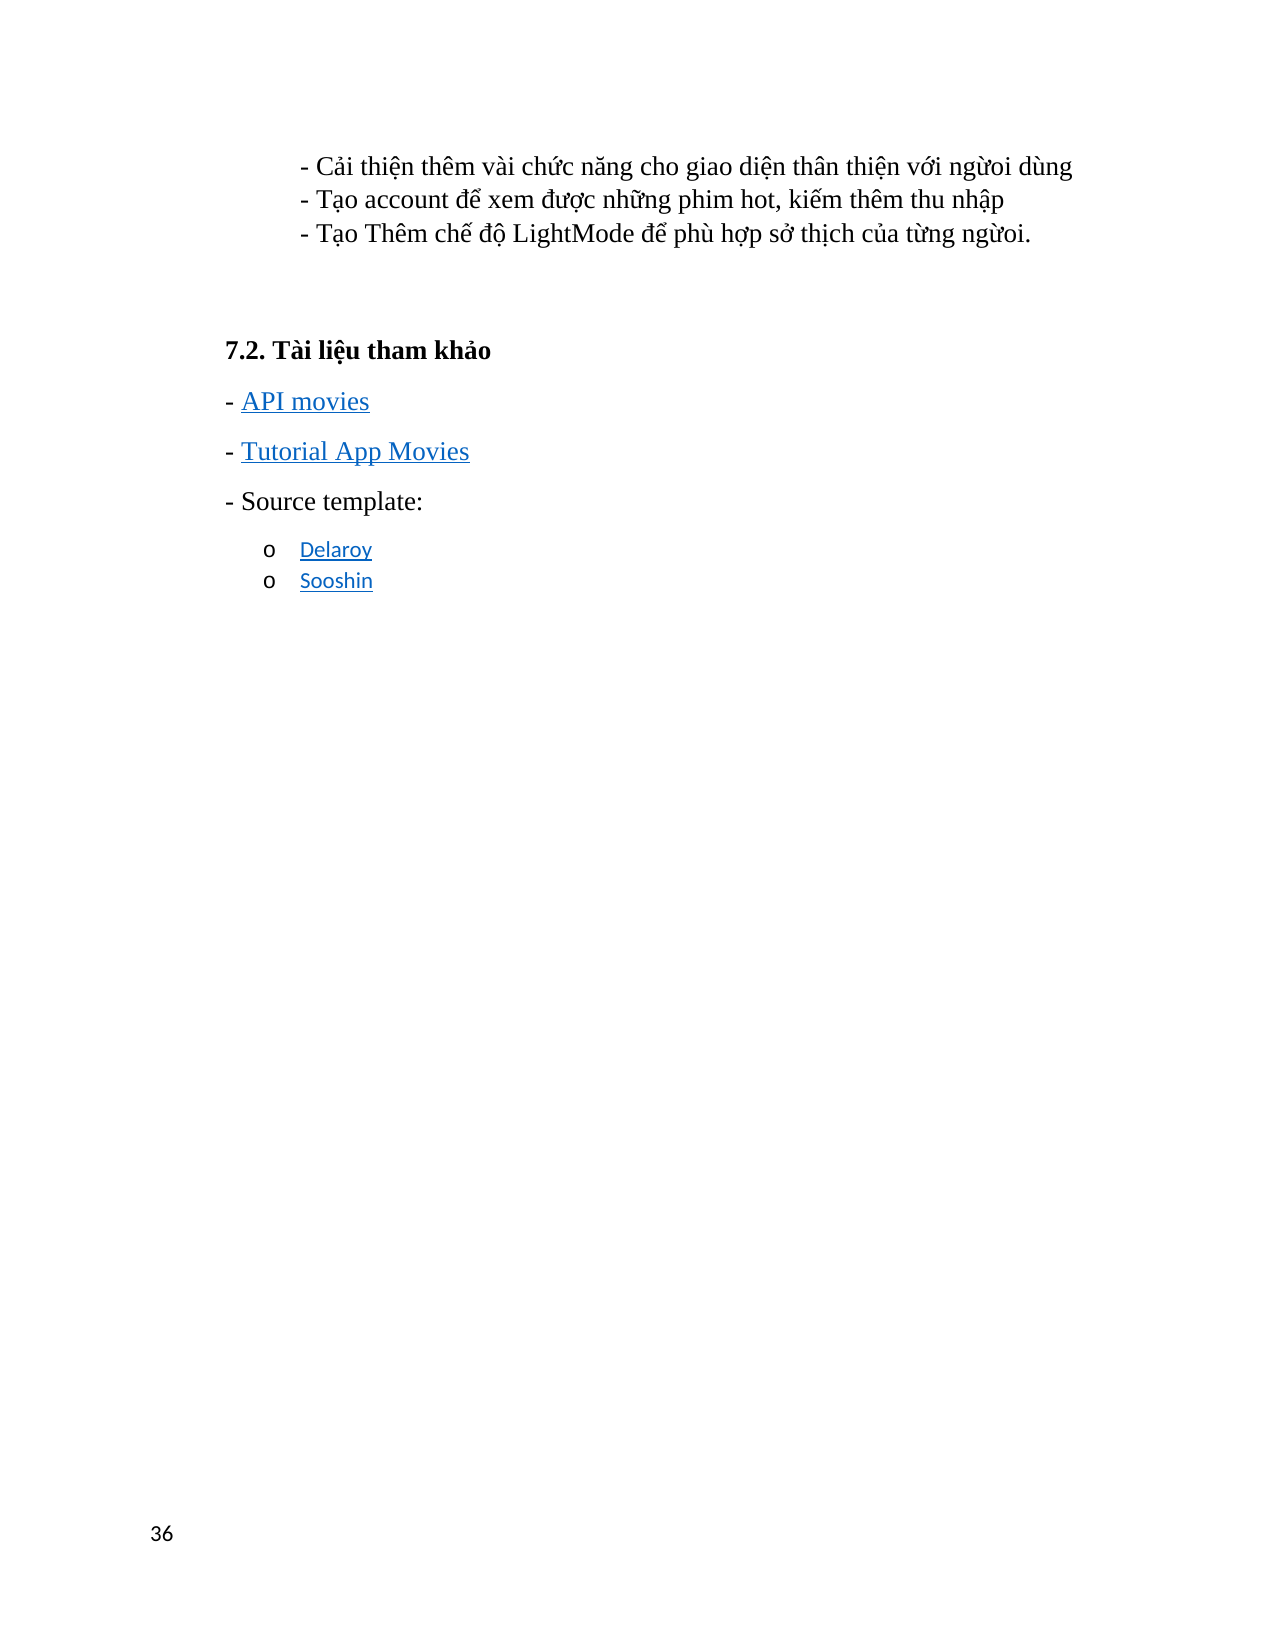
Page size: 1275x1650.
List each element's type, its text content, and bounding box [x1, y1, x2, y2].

list - Tạo account để xem được những phim hot, kiếm thêm thu nhập [300, 183, 1125, 215]
list Sooshin [262, 567, 1125, 596]
text 7.2. Tài liệu tham khảo [150, 334, 1125, 366]
list Delaroy [262, 535, 1125, 564]
text - Tutorial App Movies [150, 435, 1125, 466]
list - Cải thiện thêm vài chức năng cho giao diện thân thiện với ngừoi dùng [300, 150, 1125, 181]
list - Tạo Thêm chế độ LightMode để phù hợp sở thịch của từng ngừoi. [300, 217, 1125, 248]
text - Source template: [150, 485, 1125, 516]
text - API movies [150, 384, 1125, 416]
